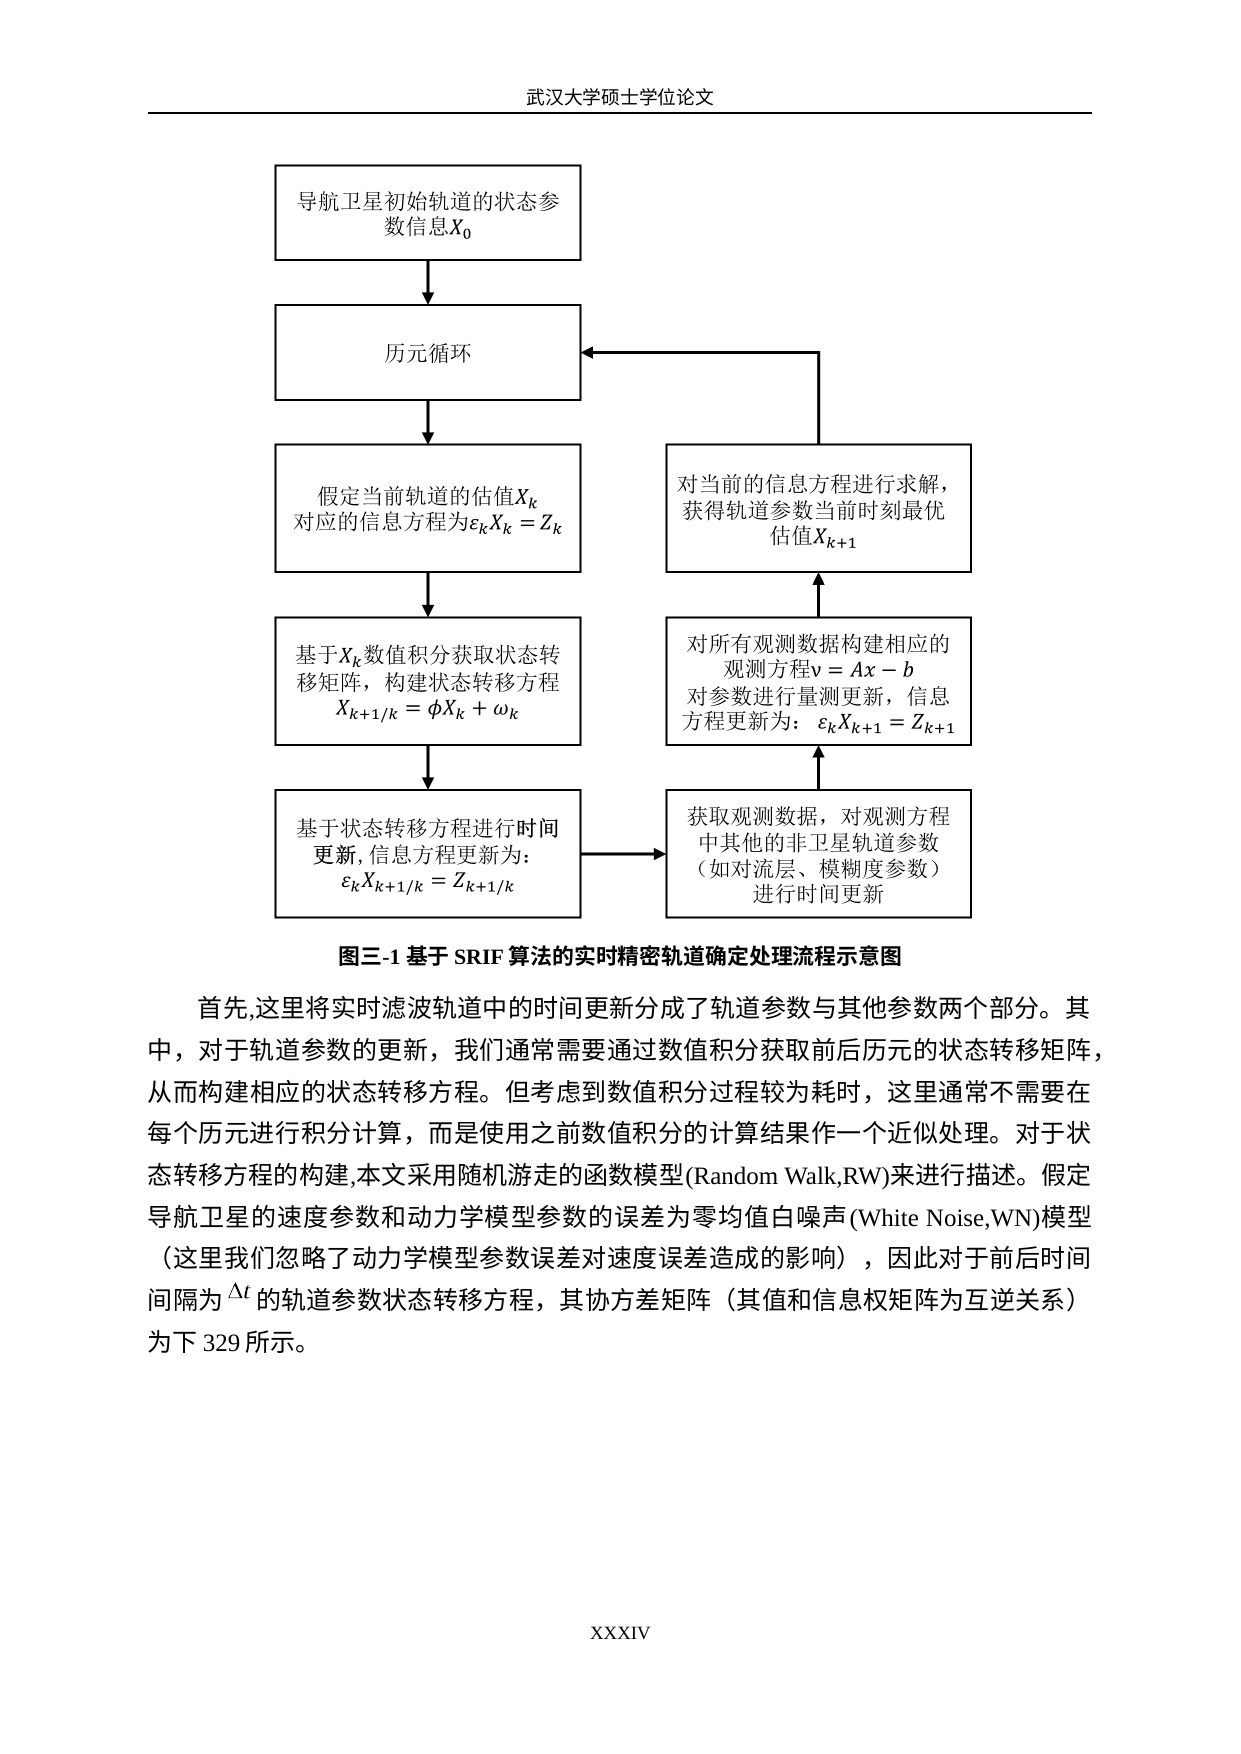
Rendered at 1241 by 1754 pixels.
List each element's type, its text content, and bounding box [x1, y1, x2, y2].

text 首先,这里将实时滤波轨道中的时间更新分成了轨道参数与其他参数两个部分。其中，对于轨道参数的更新，我们通常需要通过数值积分获取前后历元的状态转移矩阵，从而构建相应的状态转移方程。但考虑到数值积分过程较为耗时，这里通常不需要在每个历元进行积分计算，而是使用之前数值积分的计算结果作一个近似处理。对于状态转移方程的构建,本文采用随机游走的函数模型(Random Walk,RW)来进行描述。假定导航卫星的速度参数和动力学模型参数的误差为零均值白噪声(White Noise,WN)模型（这里我们忽略了动力学模型参数误差对速度误差造成的影响），因此对于前后时间间隔为的轨道参数状态转移方程，其协方差矩阵（其值和信息权矩阵为互逆关系）为下所示。 [148, 983, 1092, 1358]
picture [257, 147, 983, 927]
text 基于SRIF算法的实时精密轨道确定处理流程示意图 [148, 939, 1092, 971]
